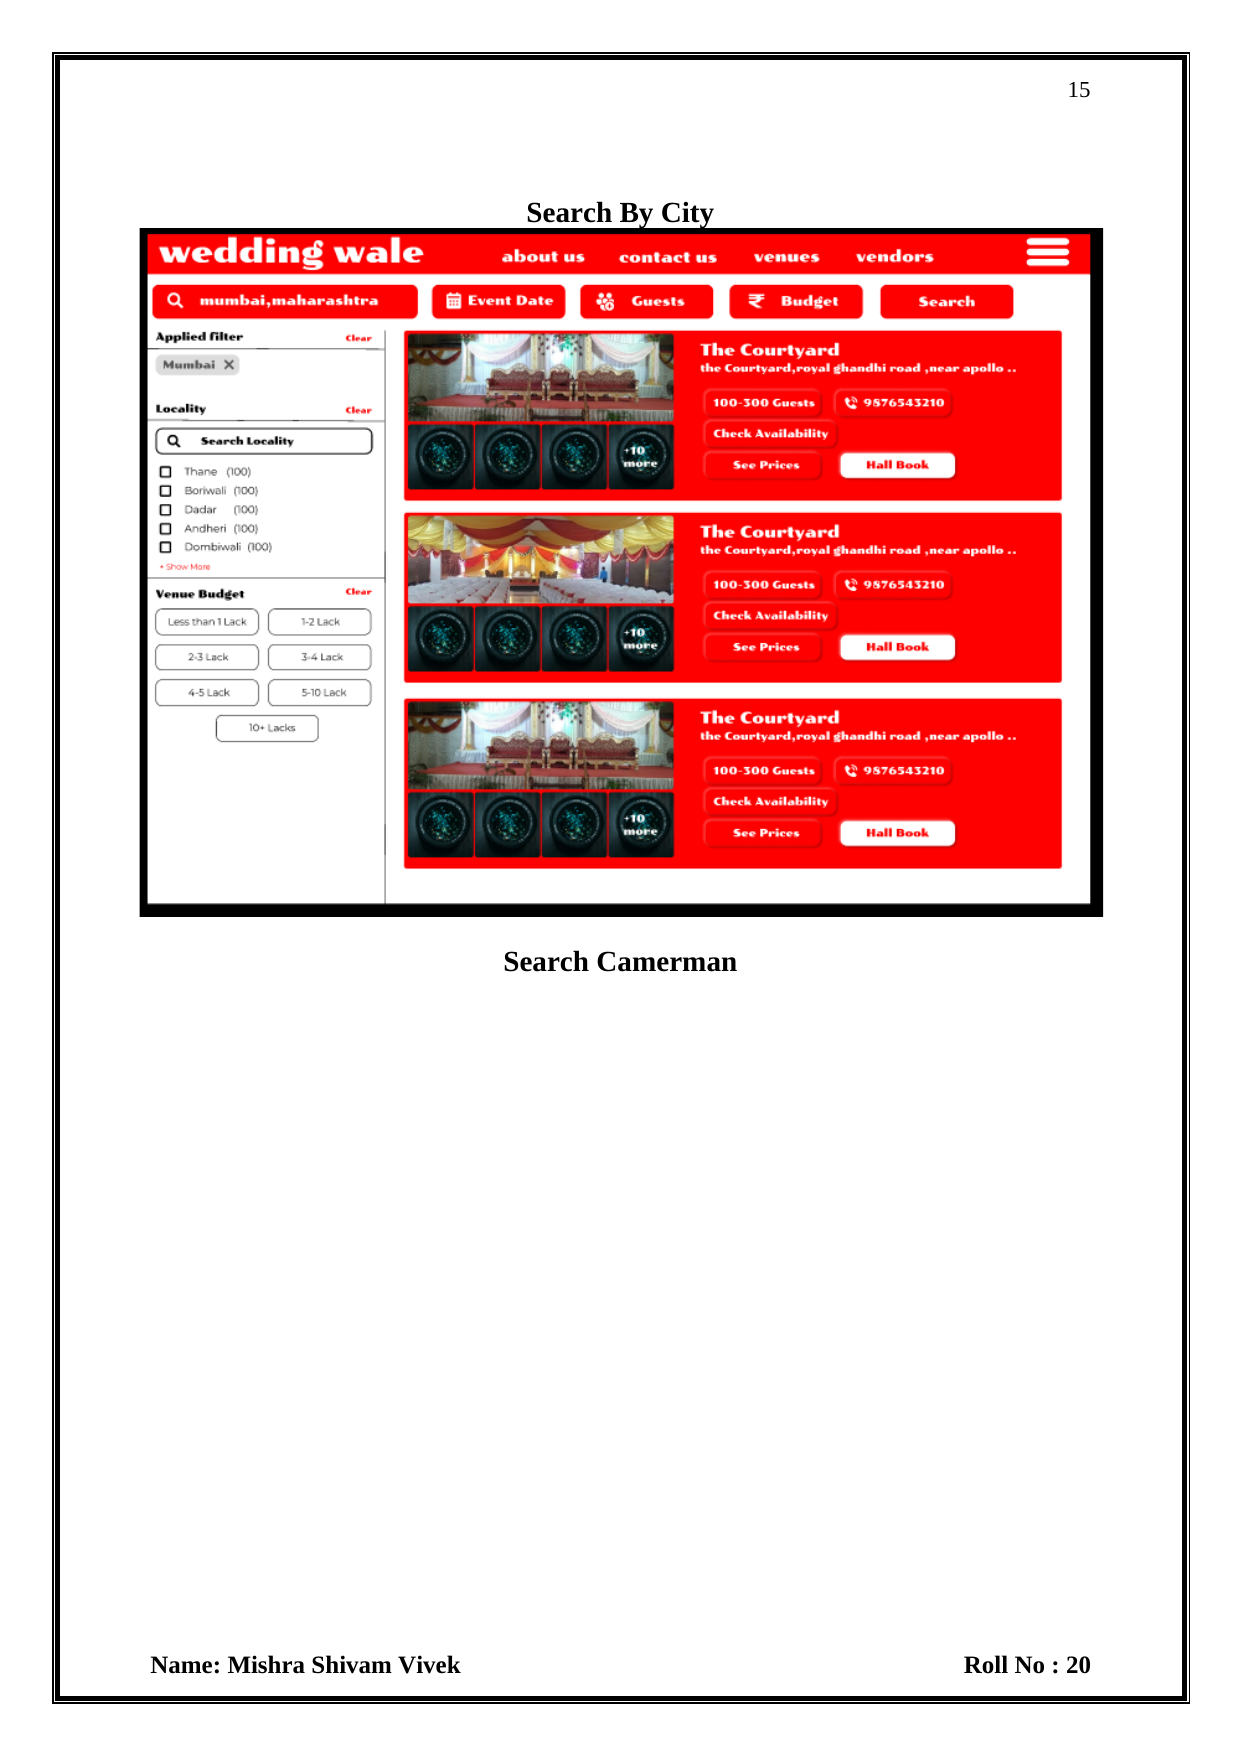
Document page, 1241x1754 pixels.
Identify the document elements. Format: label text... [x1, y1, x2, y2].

subtitle Search By City [488, 195, 752, 228]
subtitle Search Camerman [488, 944, 752, 977]
picture [139, 228, 1104, 917]
